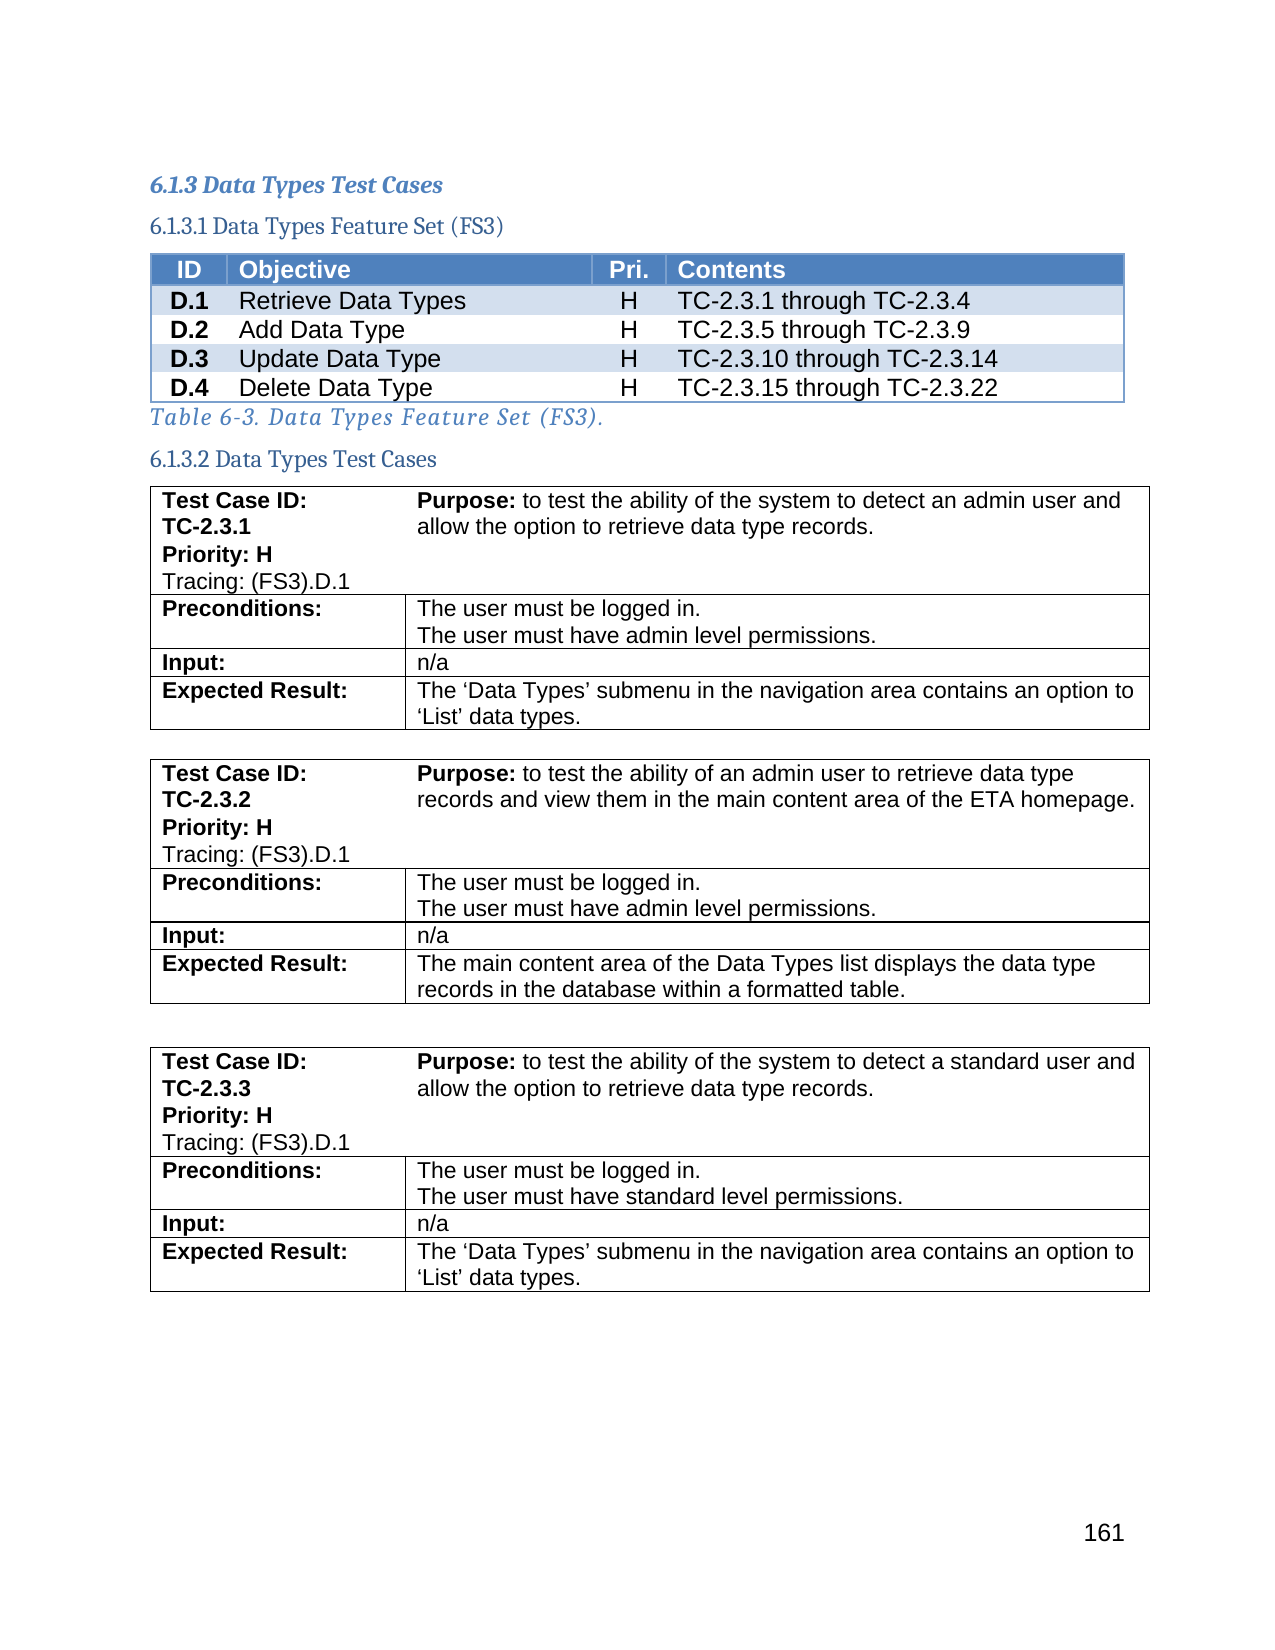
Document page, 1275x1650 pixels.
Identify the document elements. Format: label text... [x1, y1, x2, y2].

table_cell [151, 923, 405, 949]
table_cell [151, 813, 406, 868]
subtitle 6.1.3.1 Data Types Feature Set (FS3) [150, 212, 1125, 241]
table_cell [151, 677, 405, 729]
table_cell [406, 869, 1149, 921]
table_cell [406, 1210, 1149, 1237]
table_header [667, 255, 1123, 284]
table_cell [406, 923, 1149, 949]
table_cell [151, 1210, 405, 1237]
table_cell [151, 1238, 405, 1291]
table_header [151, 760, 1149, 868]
subtitle Table 6-3. Data Types Feature Set (FS3). [150, 403, 1125, 432]
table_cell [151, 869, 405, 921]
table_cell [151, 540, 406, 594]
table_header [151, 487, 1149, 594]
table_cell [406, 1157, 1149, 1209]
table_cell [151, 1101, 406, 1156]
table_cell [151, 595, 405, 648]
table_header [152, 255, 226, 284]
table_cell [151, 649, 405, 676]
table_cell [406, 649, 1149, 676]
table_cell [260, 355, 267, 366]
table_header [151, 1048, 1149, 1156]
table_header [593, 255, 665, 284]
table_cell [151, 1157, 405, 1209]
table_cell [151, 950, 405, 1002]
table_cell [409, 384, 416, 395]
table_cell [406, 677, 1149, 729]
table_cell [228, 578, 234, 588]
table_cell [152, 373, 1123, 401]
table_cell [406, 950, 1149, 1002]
subtitle 6.1.3.2 Data Types Test Cases [150, 444, 1125, 473]
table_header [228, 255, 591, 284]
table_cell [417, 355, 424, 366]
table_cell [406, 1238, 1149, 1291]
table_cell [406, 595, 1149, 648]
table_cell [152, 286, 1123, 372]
subtitle 6.1.3 Data Types Test Cases [150, 171, 1125, 199]
